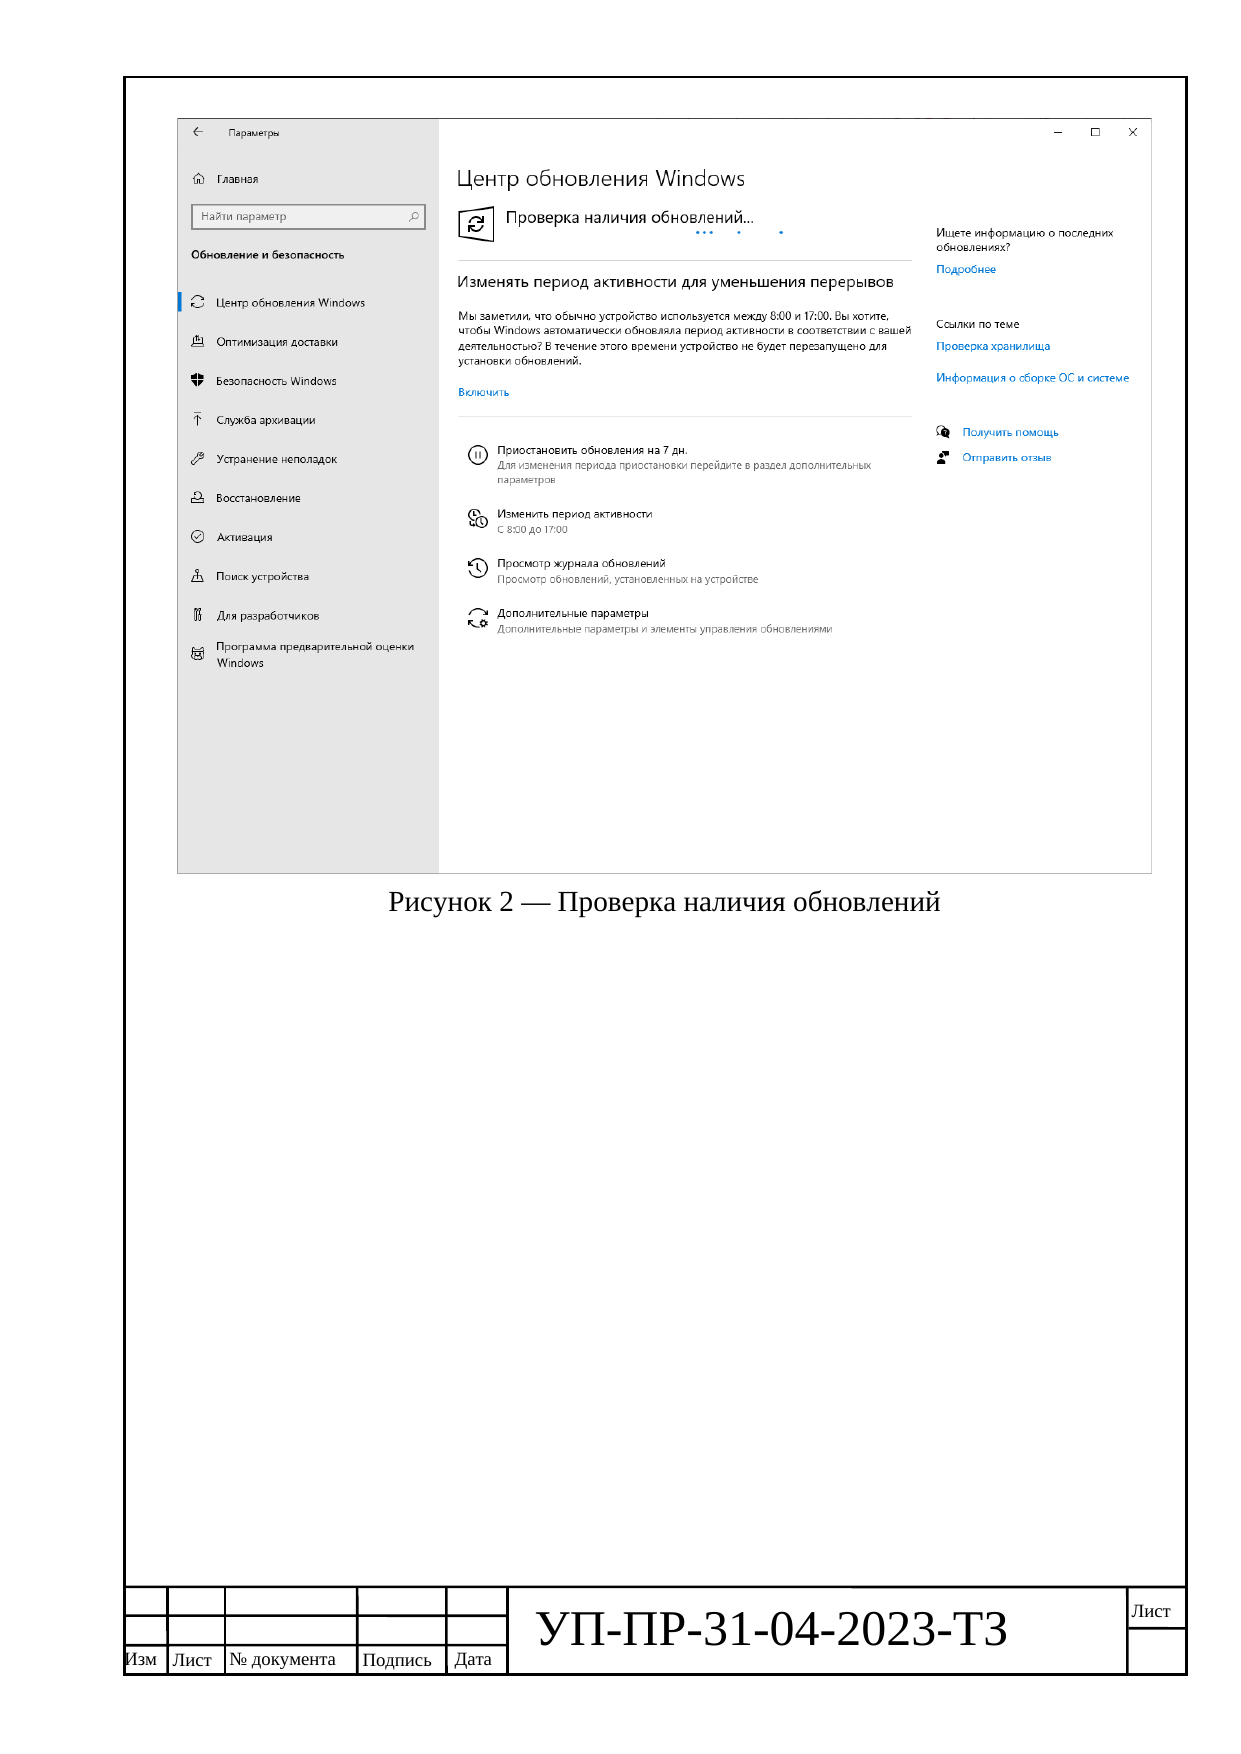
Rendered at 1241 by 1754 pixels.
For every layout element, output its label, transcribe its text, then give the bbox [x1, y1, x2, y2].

text Рисунок 2 — Проверка наличия обновлений [177, 884, 1152, 918]
picture [177, 118, 1152, 874]
